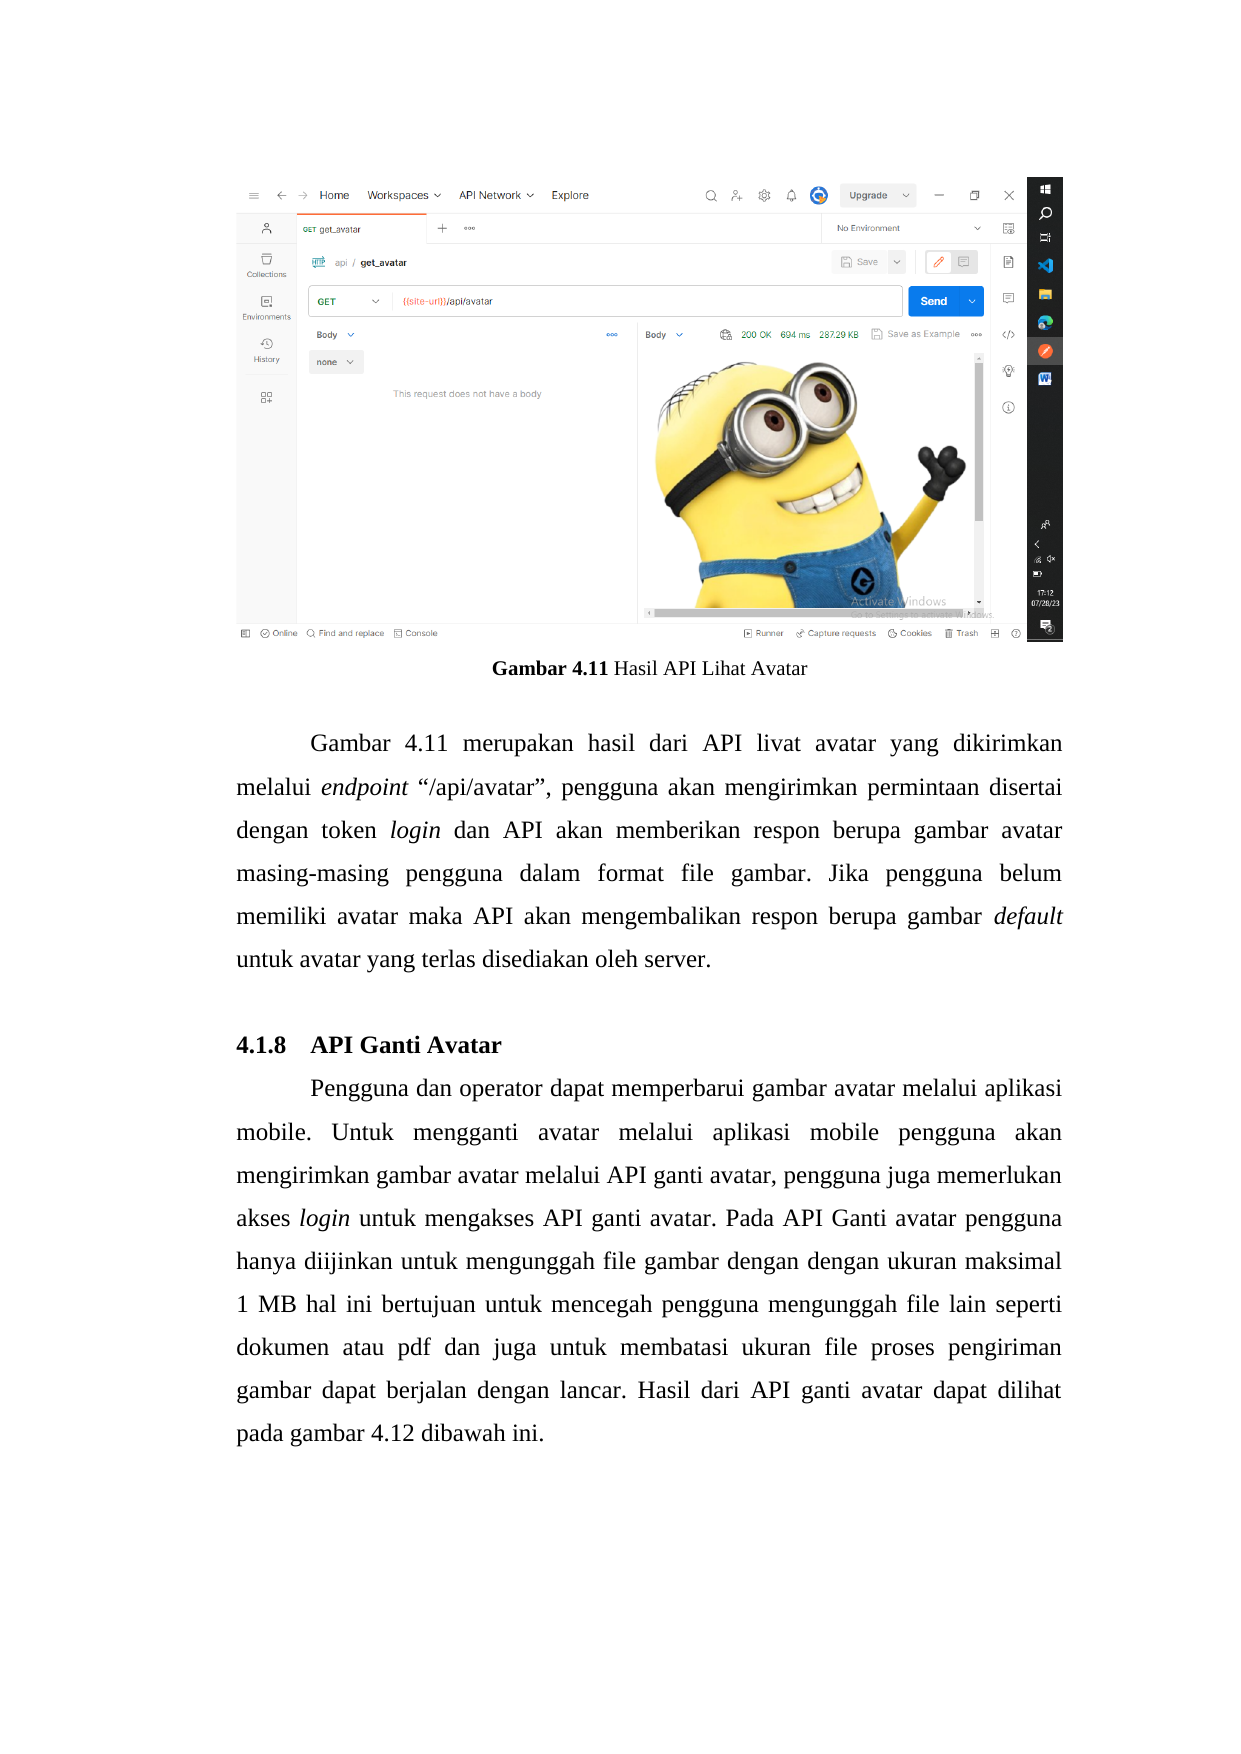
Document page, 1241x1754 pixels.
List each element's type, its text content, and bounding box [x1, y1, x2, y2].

picture [236, 177, 1063, 642]
text Gambar 4.11 Hasil API Lihat Avatar [236, 656, 1063, 680]
text API Ganti Avatar [236, 1030, 1063, 1059]
text Pengguna dan operator dapat memperbarui gambar avatar melalui aplikasi mobile. Untuk mengganti avatar melalui aplikasi mobile pengguna akan mengirimkan gambar avatar melalui API ganti avatar, pengguna juga memerlukan akses login untuk mengakses API ganti avatar. Pada API Ganti avatar pengguna hanya diijinkan untuk mengunggah file gambar dengan dengan ukuran maksimal 1 MB hal ini bertujuan untuk mencegah pengguna mengunggah file lain seperti dokumen atau pdf dan juga untuk membatasi ukuran file proses pengiriman gambar dapat berjalan dengan lancar. Hasil dari API ganti avatar dapat dilihat pada gambar 4.12 dibawah ini. [236, 1073, 1063, 1447]
text Gambar 4.11 merupakan hasil dari API livat avatar yang dikirimkan melalui endpoint “/api/avatar”, pengguna akan mengirimkan permintaan disertai dengan token login dan API akan memberikan respon berupa gambar avatar masing-masing pengguna dalam format file gambar. Jika pengguna belum memiliki avatar maka API akan mengembalikan respon berupa gambar default untuk avatar yang terlas disediakan oleh server. [236, 728, 1063, 973]
